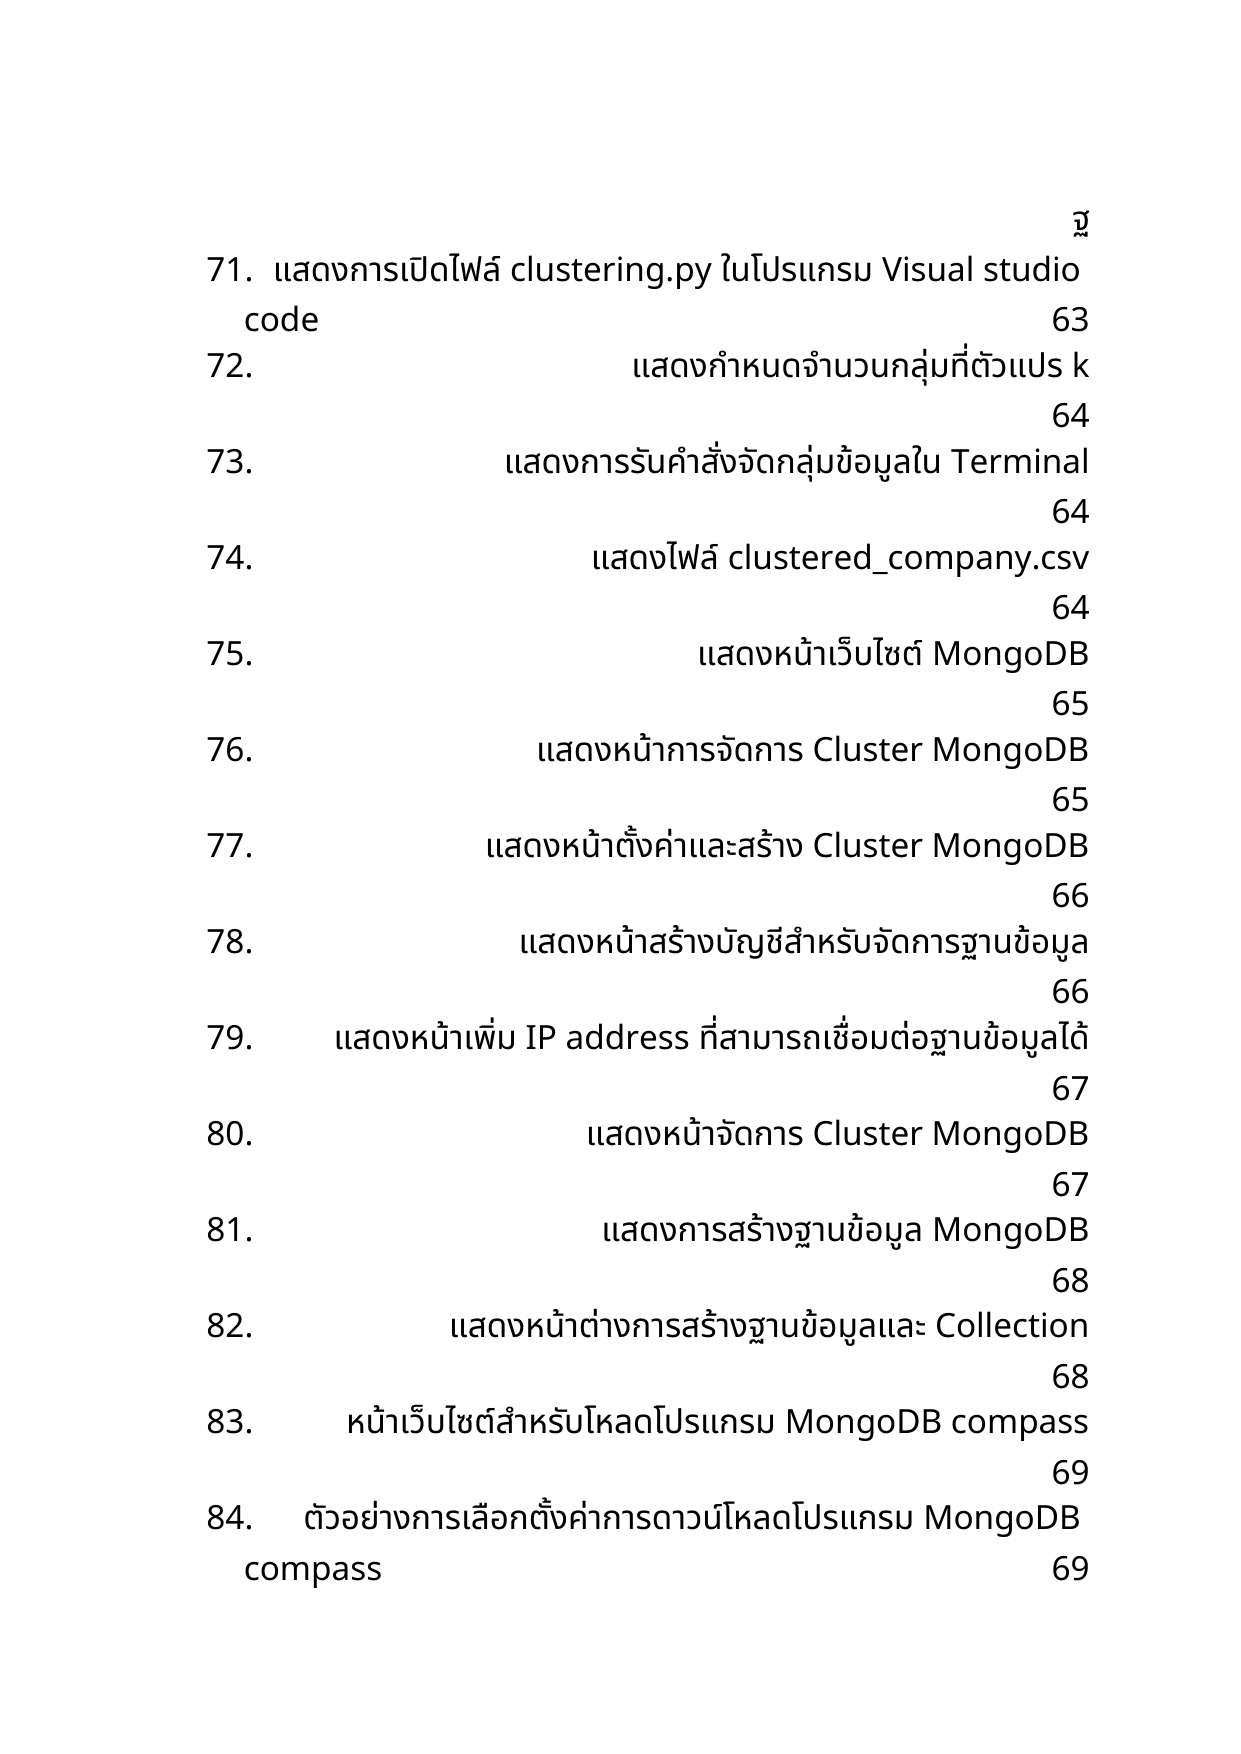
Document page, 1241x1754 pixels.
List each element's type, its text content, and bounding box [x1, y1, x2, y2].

text แสดงไฟล์ clustered_company.csv 64 [206, 533, 1090, 629]
text หน้าเว็บไซต์สำหรับโหลดโปรแกรม MongoDB compass 69 [206, 1398, 1090, 1494]
text แสดงหน้าต่างการสร้างฐานข้อมูลและ Collection 68 [206, 1302, 1090, 1398]
text แสดงหน้าเพิ่ม IP address ที่สามารถเชื่อมต่อฐานข้อมูลได้ 67 [206, 1014, 1090, 1110]
text แสดงหน้าสร้างบัญชีสำหรับจัดการฐานข้อมูล 66 [206, 918, 1090, 1014]
text แสดงหน้าการจัดการ Cluster MongoDB 65 [206, 726, 1090, 822]
text แสดงการรันคำสั่งจัดกลุ่มข้อมูลใน Terminal 64 [206, 437, 1090, 533]
text แสดงการสร้างฐานข้อมูล MongoDB 68 [206, 1206, 1090, 1302]
text แสดงกำหนดจำนวนกลุ่มที่ตัวแปร k 64 [206, 341, 1090, 437]
text แสดงหน้าเว็บไซต์ MongoDB 65 [206, 629, 1090, 726]
text แสดงหน้าตั้งค่าและสร้าง Cluster MongoDB 66 [206, 822, 1090, 918]
text แสดงหน้าจัดการ Cluster MongoDB 67 [206, 1110, 1090, 1206]
text แสดงการเปิดไฟล์ clustering.py ในโปรแกรม Visual studio code 63 [206, 245, 1090, 341]
text ตัวอย่างการเลือกตั้งค่าการดาวน์โหลดโปรแกรม MongoDB compass 69 [206, 1494, 1090, 1590]
